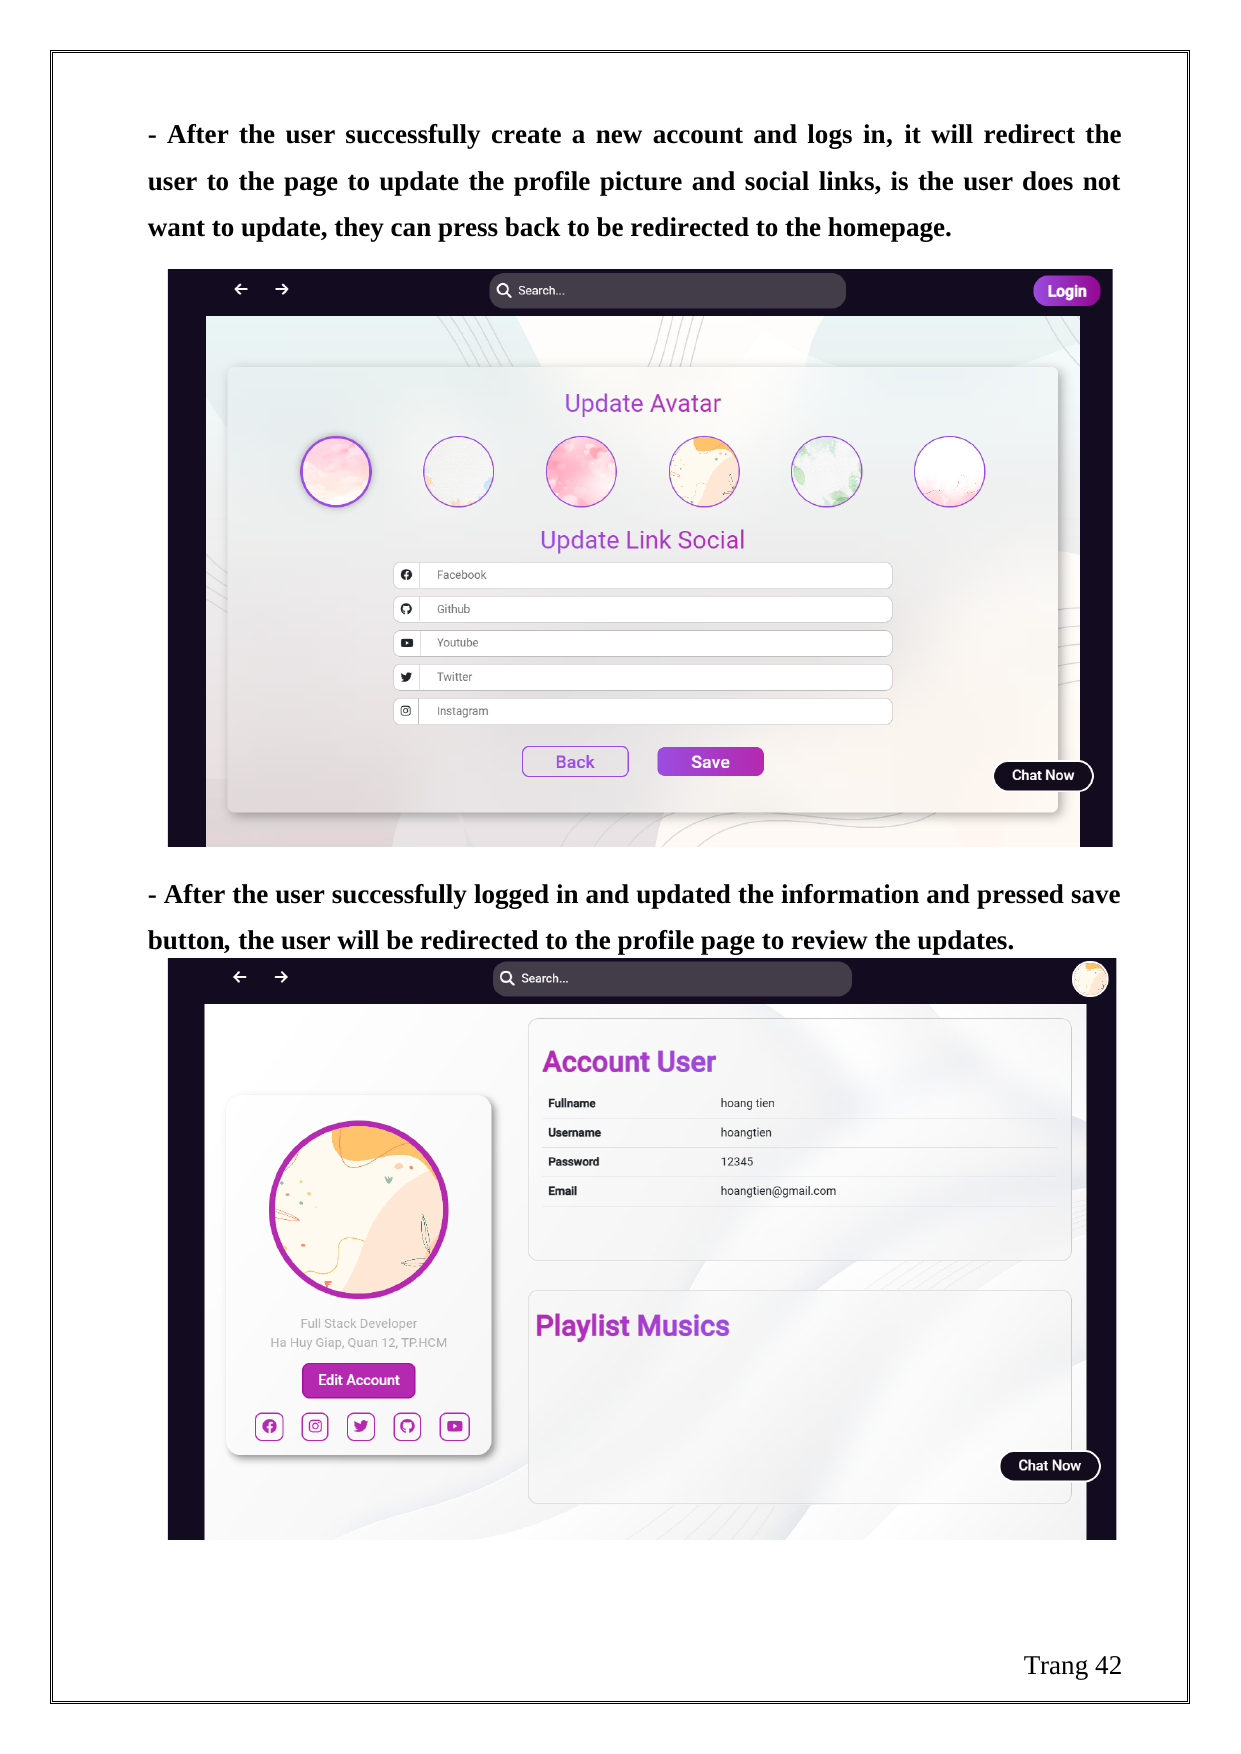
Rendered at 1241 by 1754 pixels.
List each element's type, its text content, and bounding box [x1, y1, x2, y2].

picture [167, 269, 1113, 847]
picture [167, 958, 1117, 1540]
text - After the user successfully create a new account and logs in, it will redirect the user to the page to update the profile picture and social links, is the user does not want to update, they can press back to be redirected to the homepage. [148, 118, 1122, 243]
